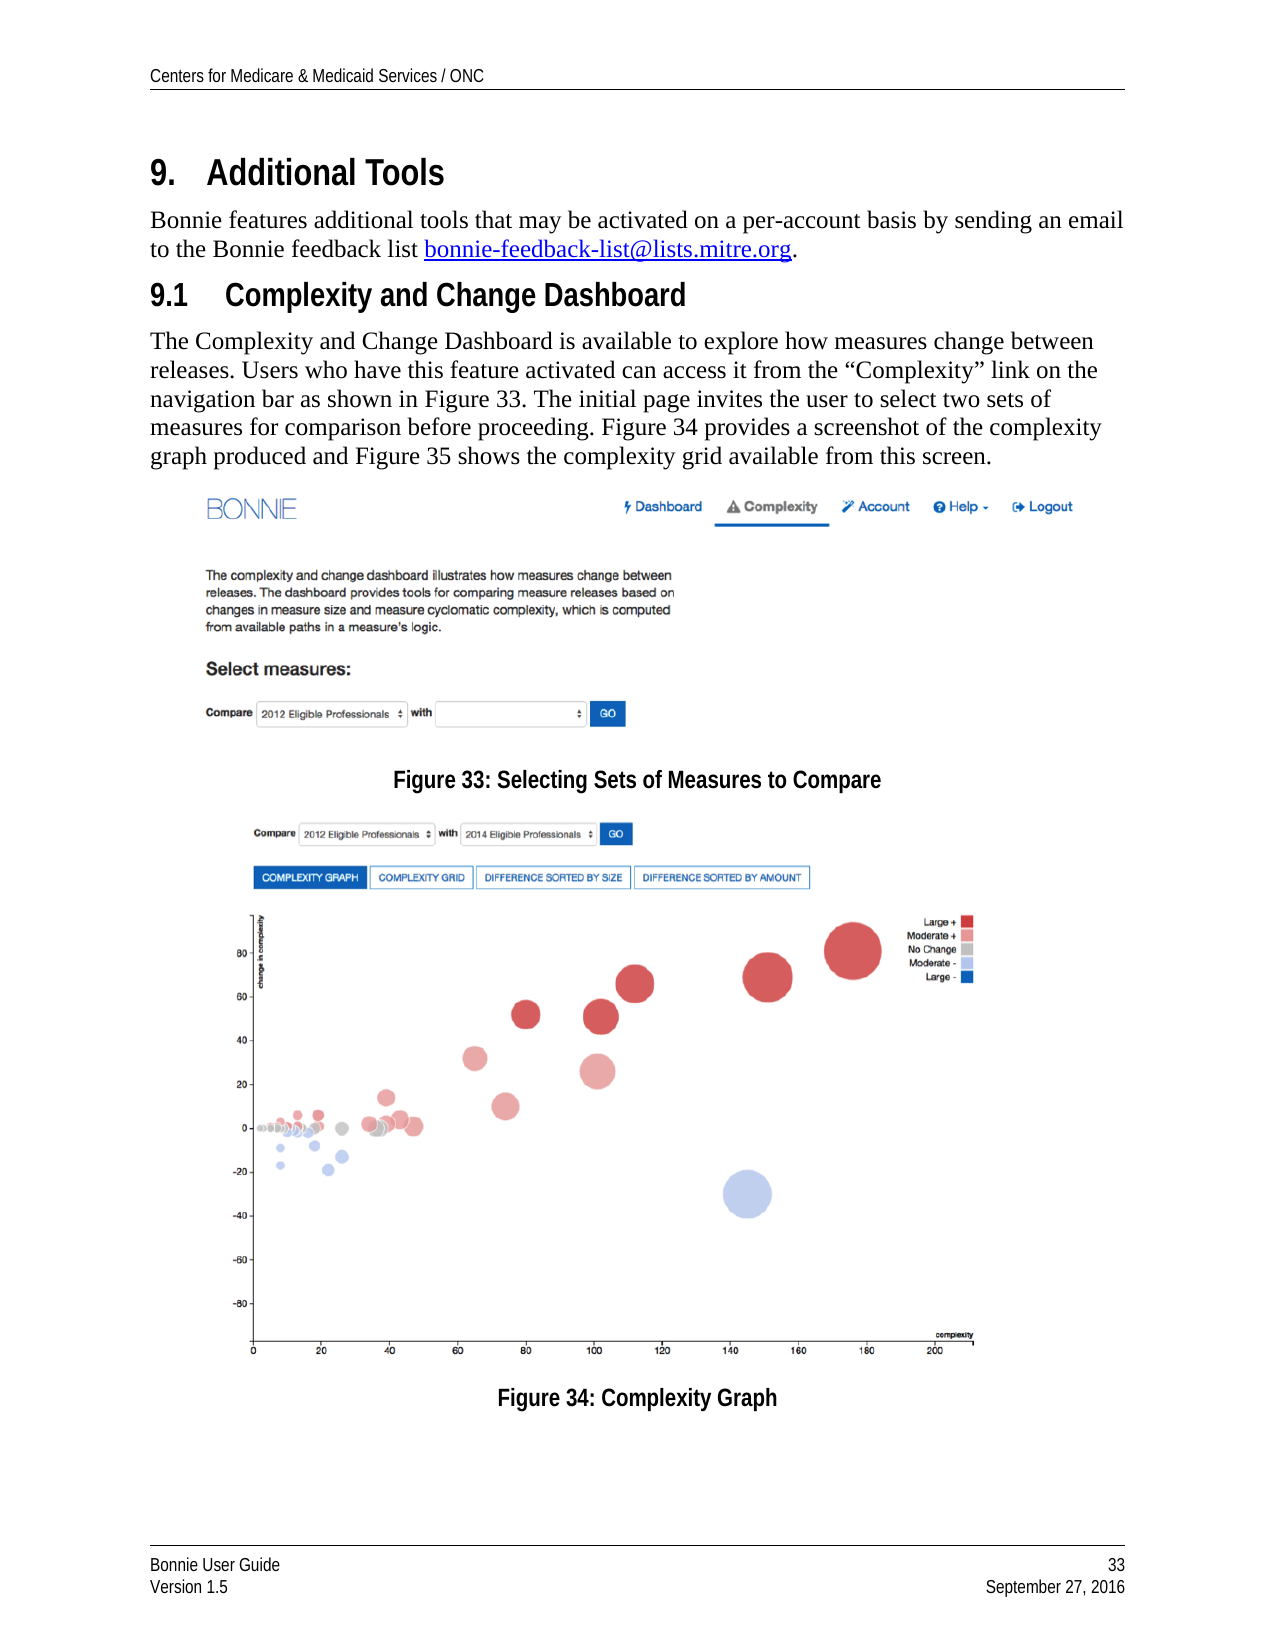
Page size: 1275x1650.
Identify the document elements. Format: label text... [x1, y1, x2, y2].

subtitle Complexity and Change Dashboard [150, 276, 1125, 314]
text Bonnie features additional tools that may be activated on a per-account basis by sending an email to the Bonnie feedback list bonnie-feedback-list@lists.mitre.org. [150, 206, 1125, 263]
text Figure 33: Selecting Sets of Measures to Compare [150, 765, 1125, 794]
text Figure 34: Complexity Graph [150, 1383, 1125, 1411]
subtitle Additional Tools [150, 150, 1125, 193]
picture [187, 482, 1088, 753]
text The Complexity and Change Dashboard is available to explore how measures change between releases. Users who have this feature activated can access it from the “Complexity” link on the navigation bar as shown in Figure 33. The initial page invites the user to select two sets of measures for comparison before proceeding. Figure 34 provides a screenshot of the complexity graph produced and Figure 35 shows the complexity grid available from this screen. [150, 326, 1125, 470]
picture [225, 806, 1050, 1371]
